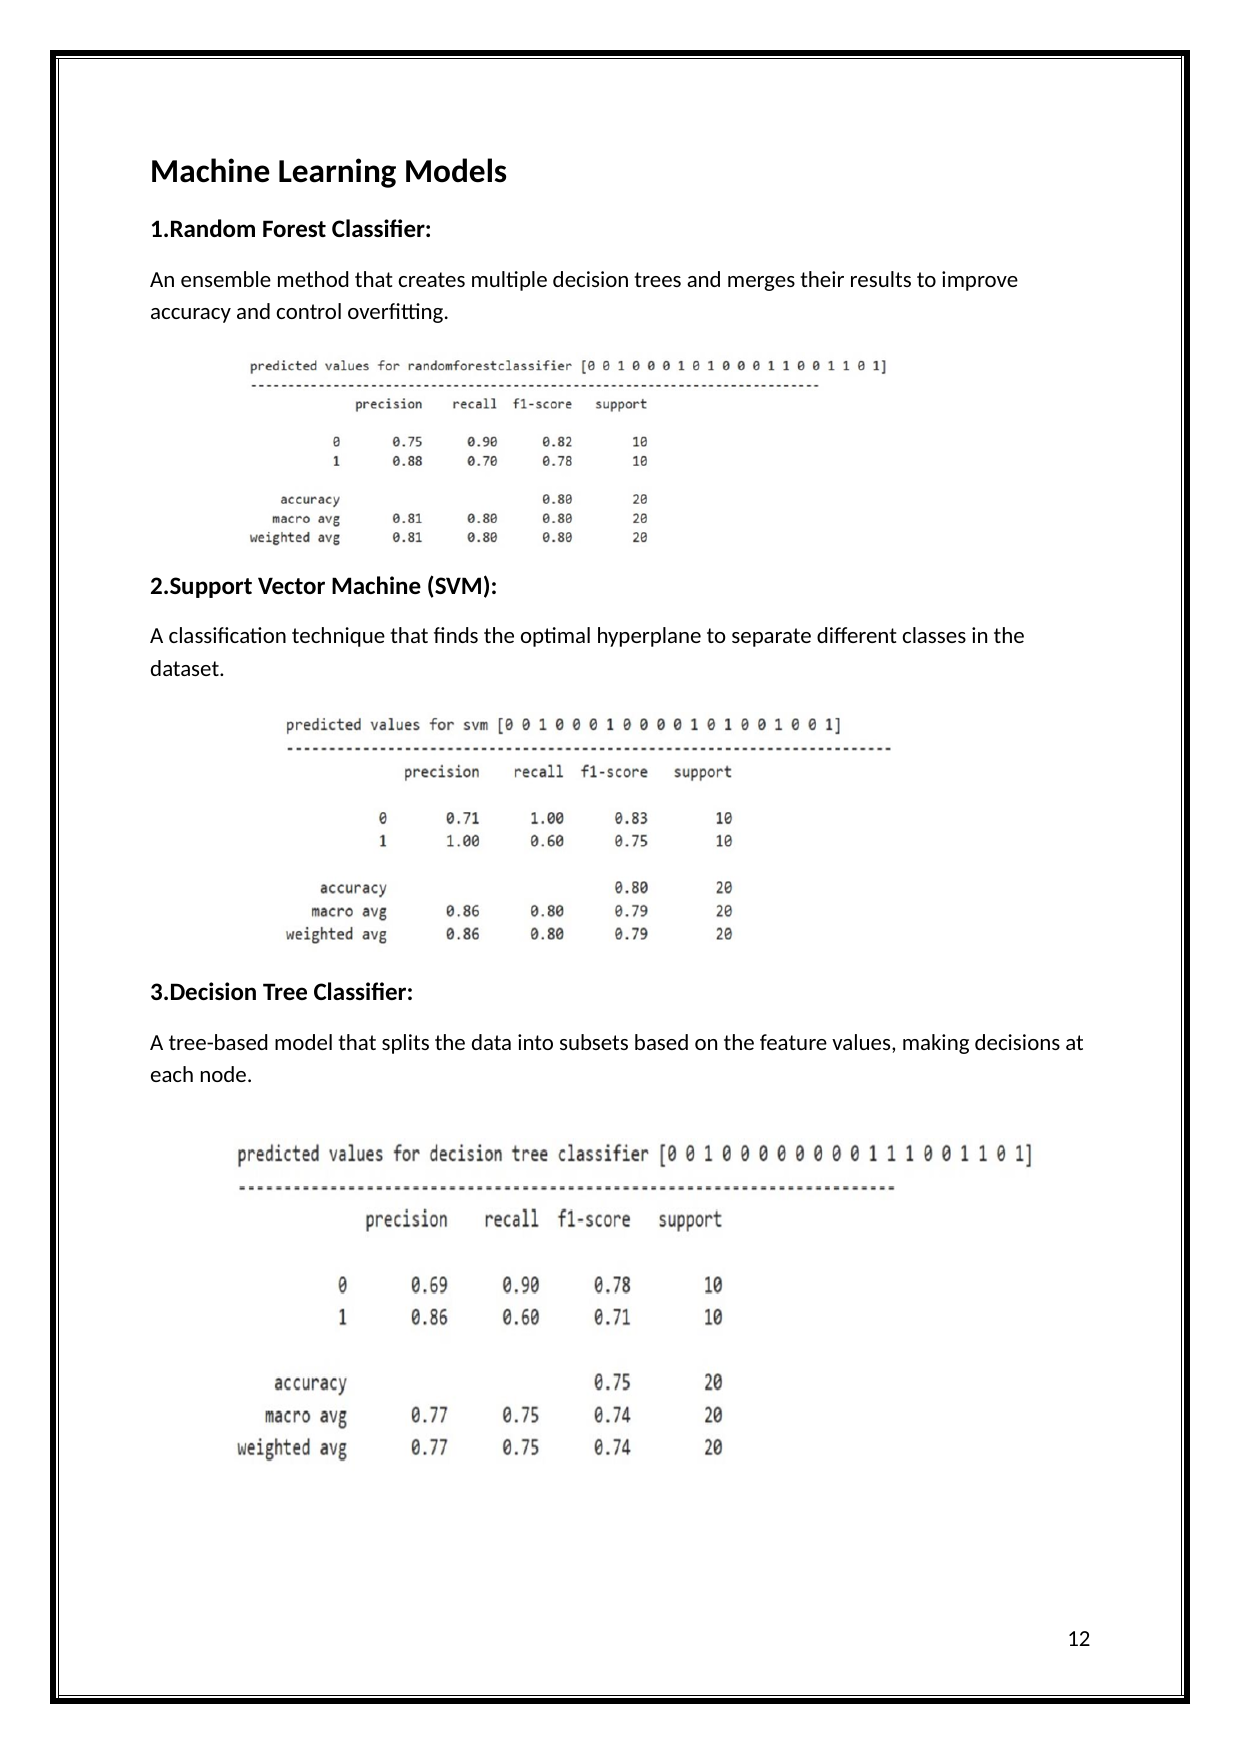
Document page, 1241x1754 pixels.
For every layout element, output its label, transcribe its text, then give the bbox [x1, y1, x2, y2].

text An ensemble method that creates multiple decision trees and merges their results to improve accuracy and control overfitting. [150, 265, 1090, 325]
text A classification technique that finds the optimal hyperplane to separate different classes in the dataset. [150, 622, 1090, 682]
picture [150, 702, 1091, 972]
text Machine Learning Models [150, 150, 1090, 191]
text A tree-based model that splits the data into subsets based on the feature values, making decisions at each node. [150, 1028, 1090, 1092]
text 3.Decision Tree Classifier: [150, 972, 1090, 1007]
picture [150, 346, 1091, 566]
picture [150, 1092, 1091, 1591]
text 2.Support Vector Machine (SVM): [150, 566, 1090, 601]
text 1.Random Forest Classifier: [150, 213, 1090, 244]
